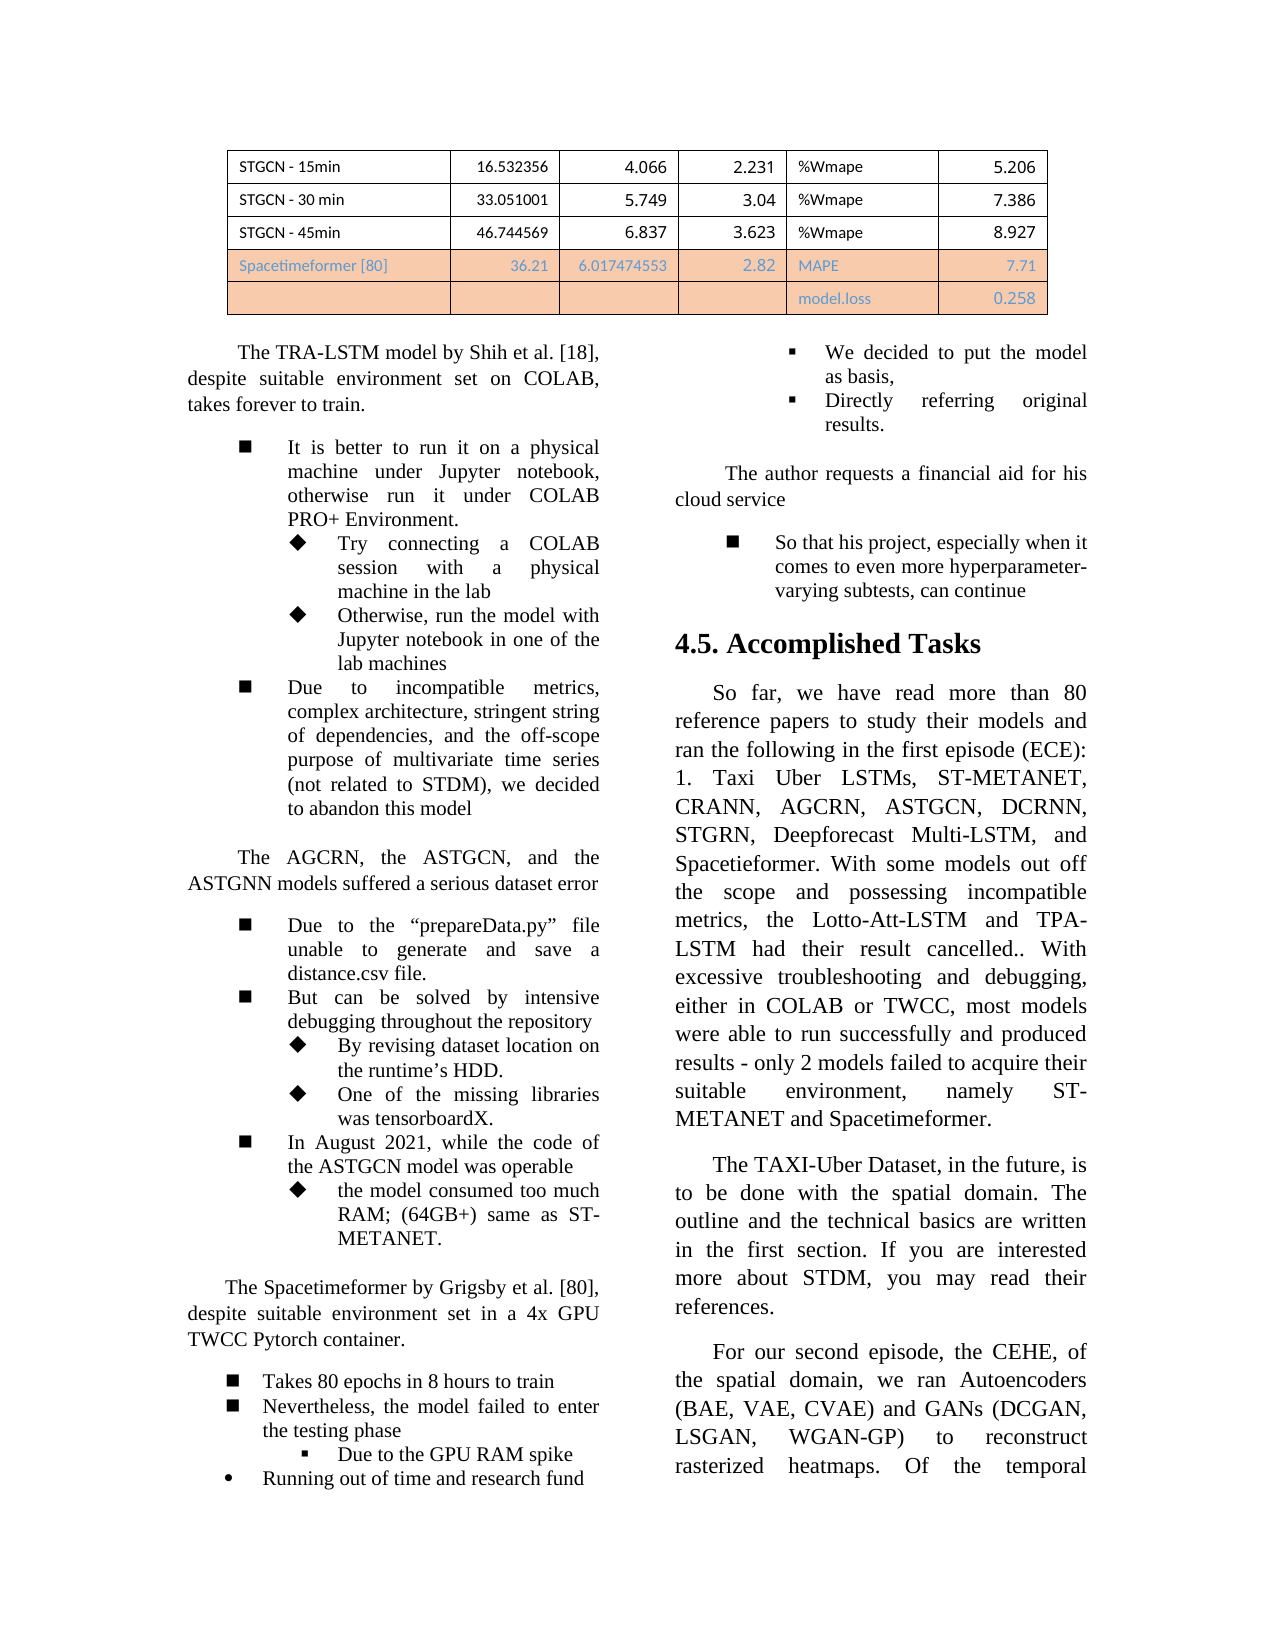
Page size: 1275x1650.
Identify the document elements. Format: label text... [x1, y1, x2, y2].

list Takes 80 epochs in 8 hours to train [225, 1369, 600, 1393]
text The TAXI-Uber Dataset, in the future, is to be done with the spatial domain. The outline and the technical basics are written in the first section. If you are interested more about STDM, you may read their references. [675, 1151, 1087, 1319]
table_cell 0.258 [939, 282, 1047, 314]
text So far, we have read more than 80 reference papers to study their models and ran the following in the first episode (ECE): 1. Taxi Uber LSTMs, ST-METANET, CRANN, AGCRN, ASTGCN, DCRNN, STGRN, Deepforecast Multi-LSTM, and Spacetieformer. With some models out off the scope and possessing incompatible metrics, the Lotto-Att-LSTM and TPA-LSTM had their result cancelled.. With excessive troubleshooting and debugging, either in COLAB or TWCC, most models were able to run successfully and produced results - only 2 models failed to acquire their suitable environment, namely ST-METANET and Spacetimeformer. [675, 679, 1087, 1132]
list Running out of time and research fund [225, 1466, 600, 1490]
text The Spacetimeformer by Grigsby et al. [80], despite suitable environment set in a 4x GPU TWCC Pytorch container. [187, 1275, 600, 1351]
table_cell STGCN - 15min [228, 151, 450, 183]
table_cell STGCN - 30 min [228, 184, 450, 216]
text The AGCRN, the ASTGCN, and the ASTGNN models suffered a serious dataset error [187, 844, 600, 894]
list One of the missing libraries was tensorboardX. [287, 1082, 600, 1130]
table_cell [228, 282, 450, 314]
table_cell 5.749 [560, 184, 678, 216]
table_cell STGCN - 45min [228, 217, 450, 248]
table_cell 3.04 [679, 184, 786, 216]
table_cell 2.82 [679, 250, 786, 281]
table_cell 7.386 [939, 184, 1047, 216]
table_cell 4.066 [560, 151, 678, 183]
list So that his project, especially when it comes to even more hyperparameter-varying subtests, can continue [725, 530, 1087, 602]
table_cell 3.623 [679, 217, 786, 248]
table_cell 7.71 [939, 250, 1047, 281]
list But can be solved by intensive debugging throughout the repository [237, 985, 600, 1033]
table_cell 6.837 [560, 217, 678, 248]
table_cell 5.206 [939, 151, 1047, 183]
table_cell 33.051001 [451, 184, 559, 216]
text The author requests a financial aid for his cloud service [675, 461, 1087, 511]
list Due to incompatible metrics, complex architecture, stringent string of dependencies, and the off-scope purpose of multivariate time series (not related to STDM), we decided to abandon this model [237, 675, 600, 819]
list Nevertheless, the model failed to enter the testing phase [225, 1393, 600, 1442]
list the model consumed too much RAM; (64GB+) same as ST-METANET. [287, 1178, 600, 1250]
table_cell [560, 282, 678, 314]
list It is better to run it on a physical machine under Jupyter notebook, otherwise run it under COLAB PRO+ Environment. [237, 434, 600, 531]
table_cell 8.927 [939, 217, 1047, 248]
table_cell 2.231 [679, 151, 786, 183]
list By revising dataset location on the runtime’s HDD. [287, 1033, 600, 1082]
table_cell 16.532356 [451, 151, 559, 183]
list Directly referring original results. [787, 388, 1087, 436]
table_cell 36.21 [451, 250, 559, 281]
list We decided to put the model as basis, [787, 340, 1087, 388]
table_cell 46.744569 [451, 217, 559, 248]
table_cell %Wmape [787, 184, 938, 216]
table_cell %Wmape [787, 217, 938, 248]
list Otherwise, run the model with Jupyter notebook in one of the lab machines [287, 603, 600, 675]
table_cell 6.017474553 [560, 250, 678, 281]
table_cell [451, 282, 559, 314]
text The TRA-LSTM model by Shih et al. [18], despite suitable environment set on COLAB, takes forever to train. [187, 340, 600, 416]
list Try connecting a COLAB session with a physical machine in the lab [287, 531, 600, 603]
table_cell [679, 282, 786, 314]
list In August 2021, while the code of the ASTGCN model was operable [237, 1130, 600, 1178]
text 4.5. Accomplished Tasks [675, 626, 1087, 660]
list Due to the GPU RAM spike [300, 1442, 600, 1466]
table_cell model.loss [787, 282, 938, 314]
table_cell MAPE [787, 250, 938, 281]
table_cell Spacetimeformer [80] [228, 250, 450, 281]
table_cell %Wmape [787, 151, 938, 183]
list Due to the “prepareData.py” file unable to generate and save a distance.csv file. [237, 913, 600, 985]
